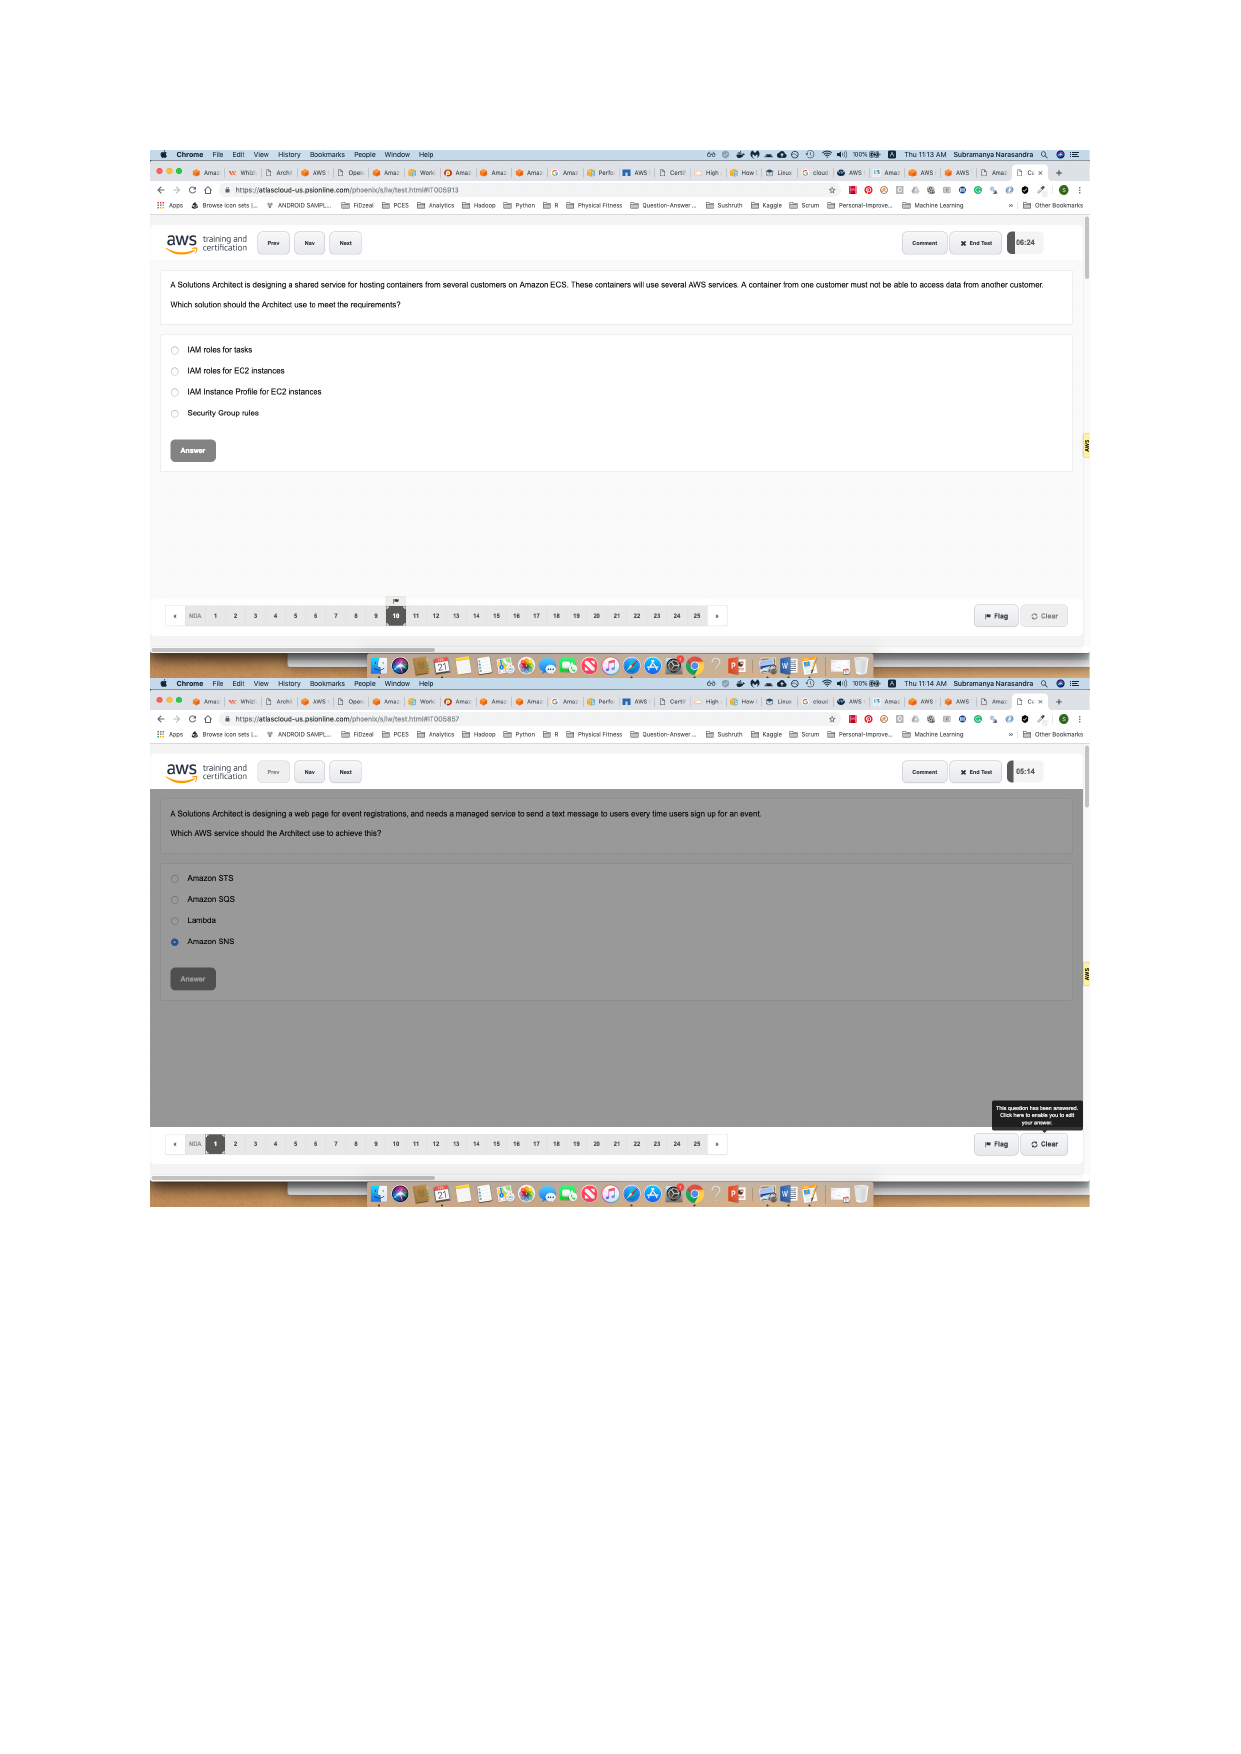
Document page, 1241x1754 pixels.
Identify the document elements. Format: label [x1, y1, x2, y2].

picture [150, 150, 1090, 1207]
